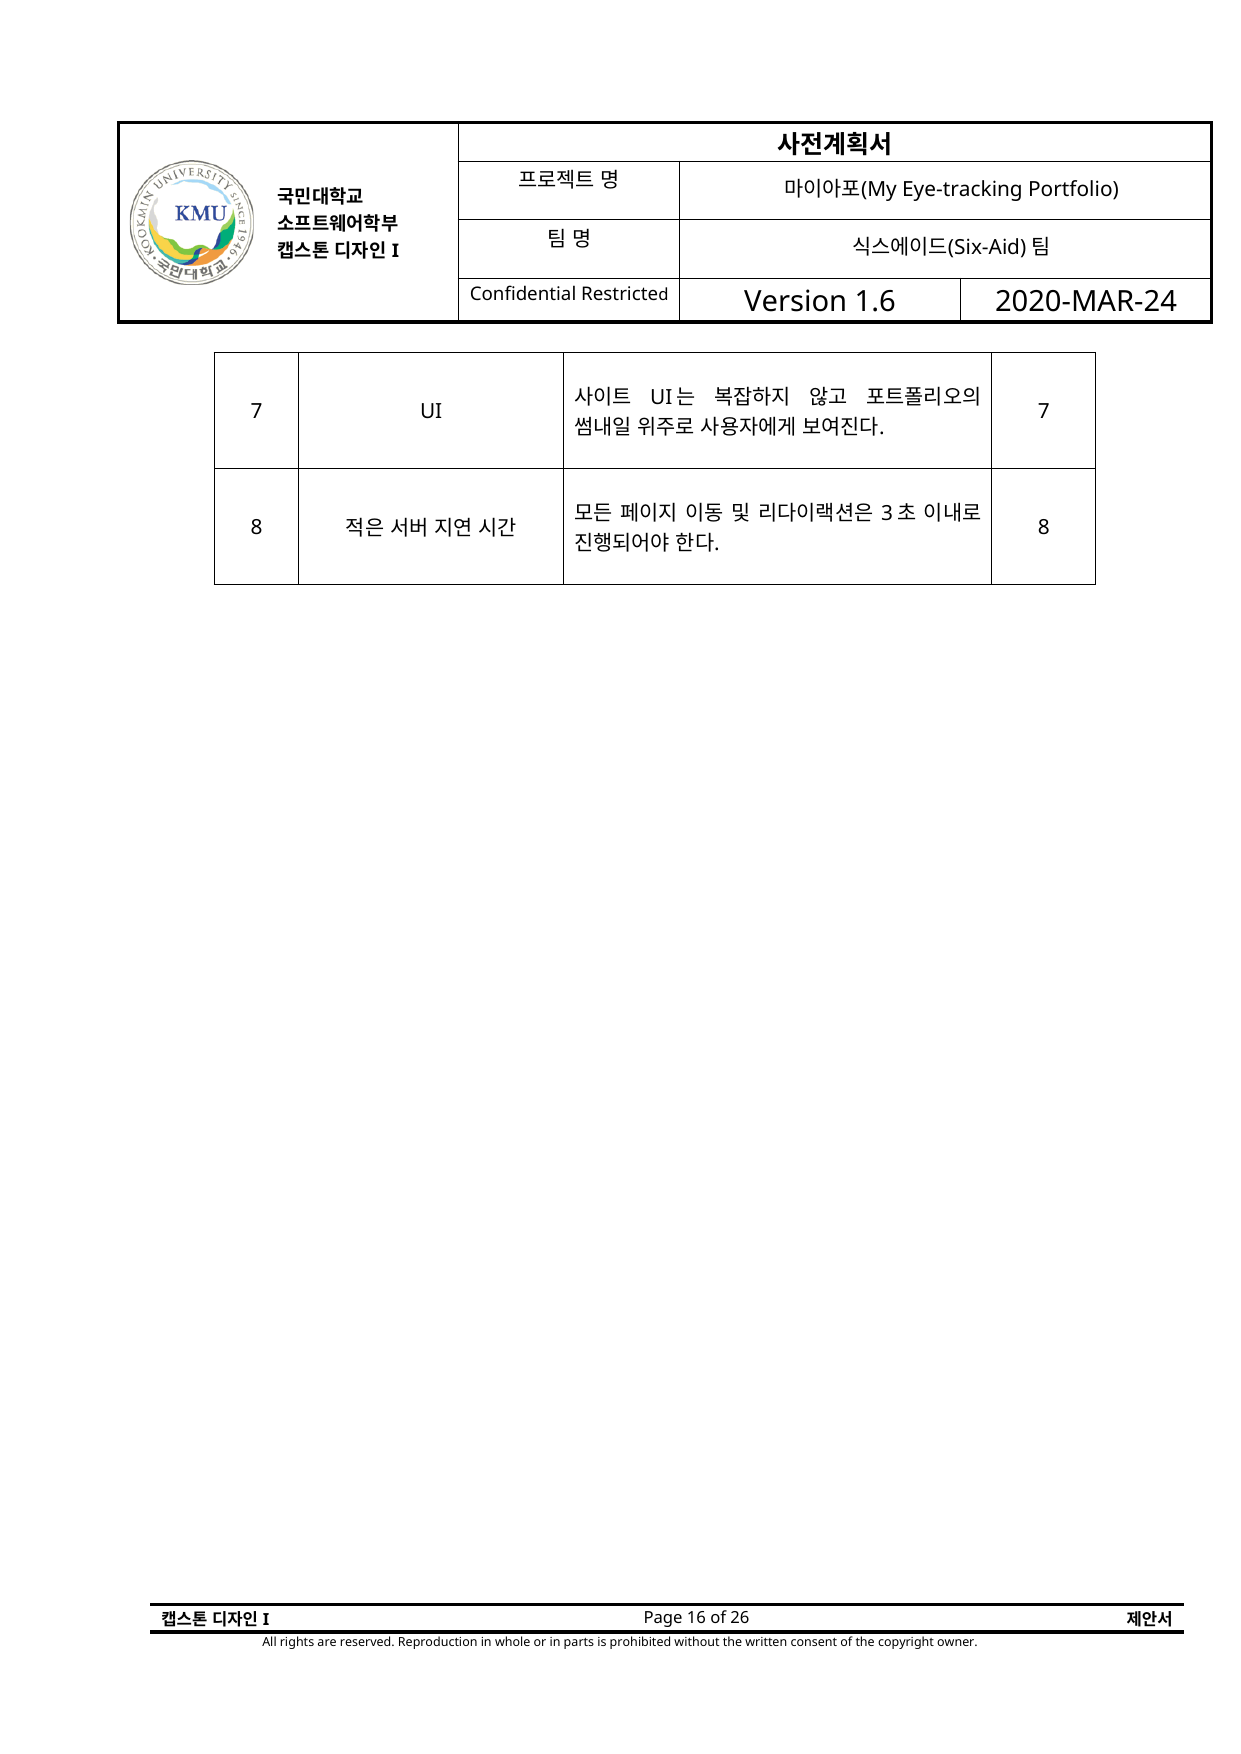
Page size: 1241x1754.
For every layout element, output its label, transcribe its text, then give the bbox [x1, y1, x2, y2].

table_cell 8 [215, 469, 298, 583]
table_cell 사이트 UI는 복잡하지 않고 포트폴리오의 썸내일 위주로 사용자에게 보여진다. [564, 353, 991, 468]
picture [129, 160, 254, 285]
table_cell 모든 페이지 이동 및 리다이랙션은 3초 이내로 진행되어야 한다. [564, 469, 991, 583]
table_cell 7 [992, 353, 1095, 468]
table_cell UI [299, 353, 563, 468]
table_cell 8 [992, 469, 1095, 583]
table_cell 7 [215, 353, 298, 468]
table_cell 적은 서버 지연 시간 [299, 469, 563, 583]
